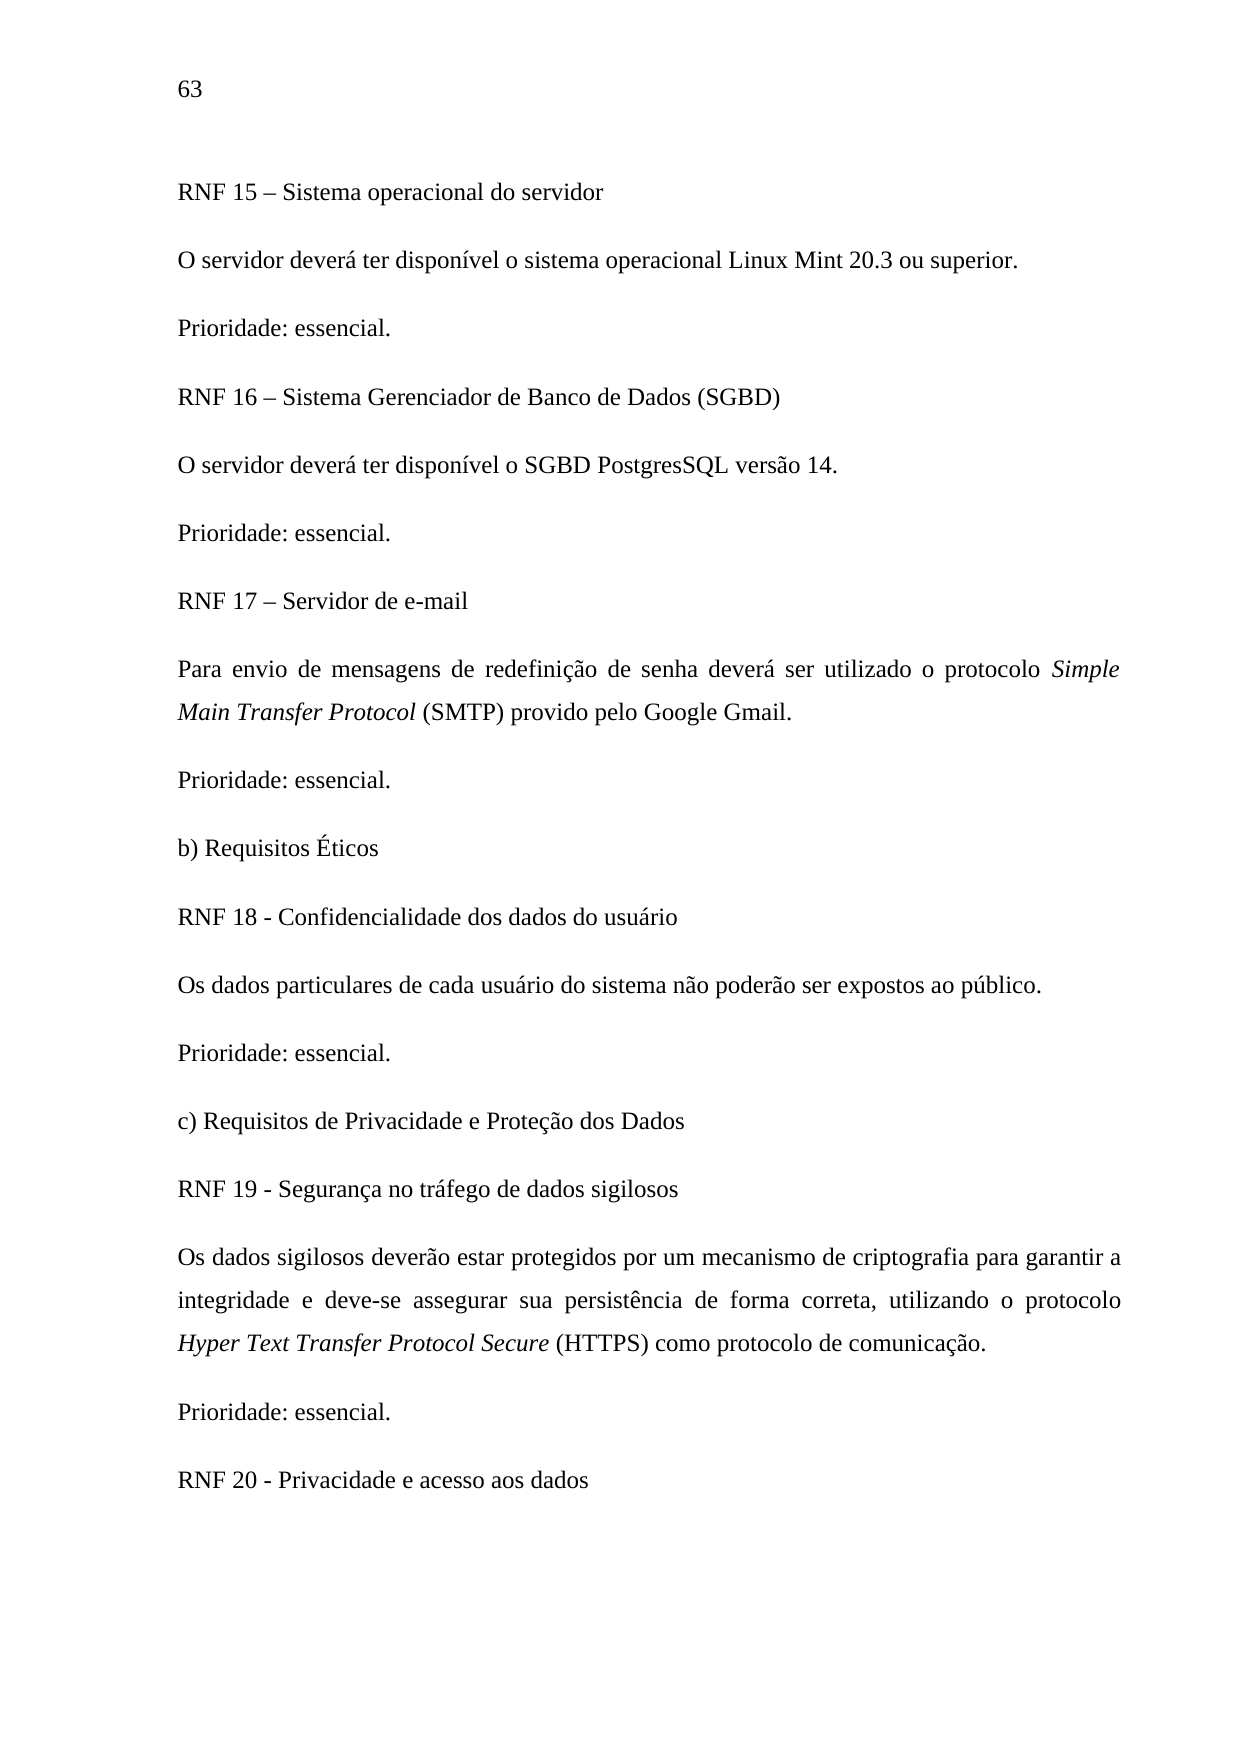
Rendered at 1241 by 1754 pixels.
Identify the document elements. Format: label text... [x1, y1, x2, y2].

text Prioridade: essencial. [177, 313, 1122, 342]
text Para envio de mensagens de redefinição de senha deverá ser utilizado o protocolo Simple Main Transfer Protocol (SMTP) provido pelo Google Gmail. [177, 654, 1122, 726]
text Prioridade: essencial. [177, 765, 1122, 794]
text RNF 16 – Sistema Gerenciador de Banco de Dados (SGBD) [177, 382, 1122, 410]
text RNF 18 - Confidencialidade dos dados do usuário [177, 902, 1122, 930]
text c) Requisitos de Privacidade e Proteção dos Dados [177, 1106, 1122, 1135]
text Prioridade: essencial. [177, 1397, 1122, 1425]
text RNF 17 – Servidor de e-mail [177, 586, 1122, 615]
text Prioridade: essencial. [177, 518, 1122, 547]
text Prioridade: essencial. [177, 1038, 1122, 1067]
text O servidor deverá ter disponível o SGBD PostgresSQL versão 14. [177, 450, 1122, 478]
text b) Requisitos Éticos [177, 833, 1122, 862]
text RNF 20 - Privacidade e acesso aos dados [177, 1465, 1122, 1493]
text Os dados sigilosos deverão estar protegidos por um mecanismo de criptografia para garantir a integridade e deve-se assegurar sua persistência de forma correta, utilizando o protocolo Hyper Text Transfer Protocol Secure (HTTPS) como protocolo de comunicação. [177, 1242, 1122, 1357]
text Os dados particulares de cada usuário do sistema não poderão ser expostos ao público. [177, 970, 1122, 998]
text RNF 19 - Segurança no tráfego de dados sigilosos [177, 1174, 1122, 1203]
text RNF 15 – Sistema operacional do servidor [177, 177, 1122, 206]
text O servidor deverá ter disponível o sistema operacional Linux Mint 20.3 ou superior. [177, 245, 1122, 274]
